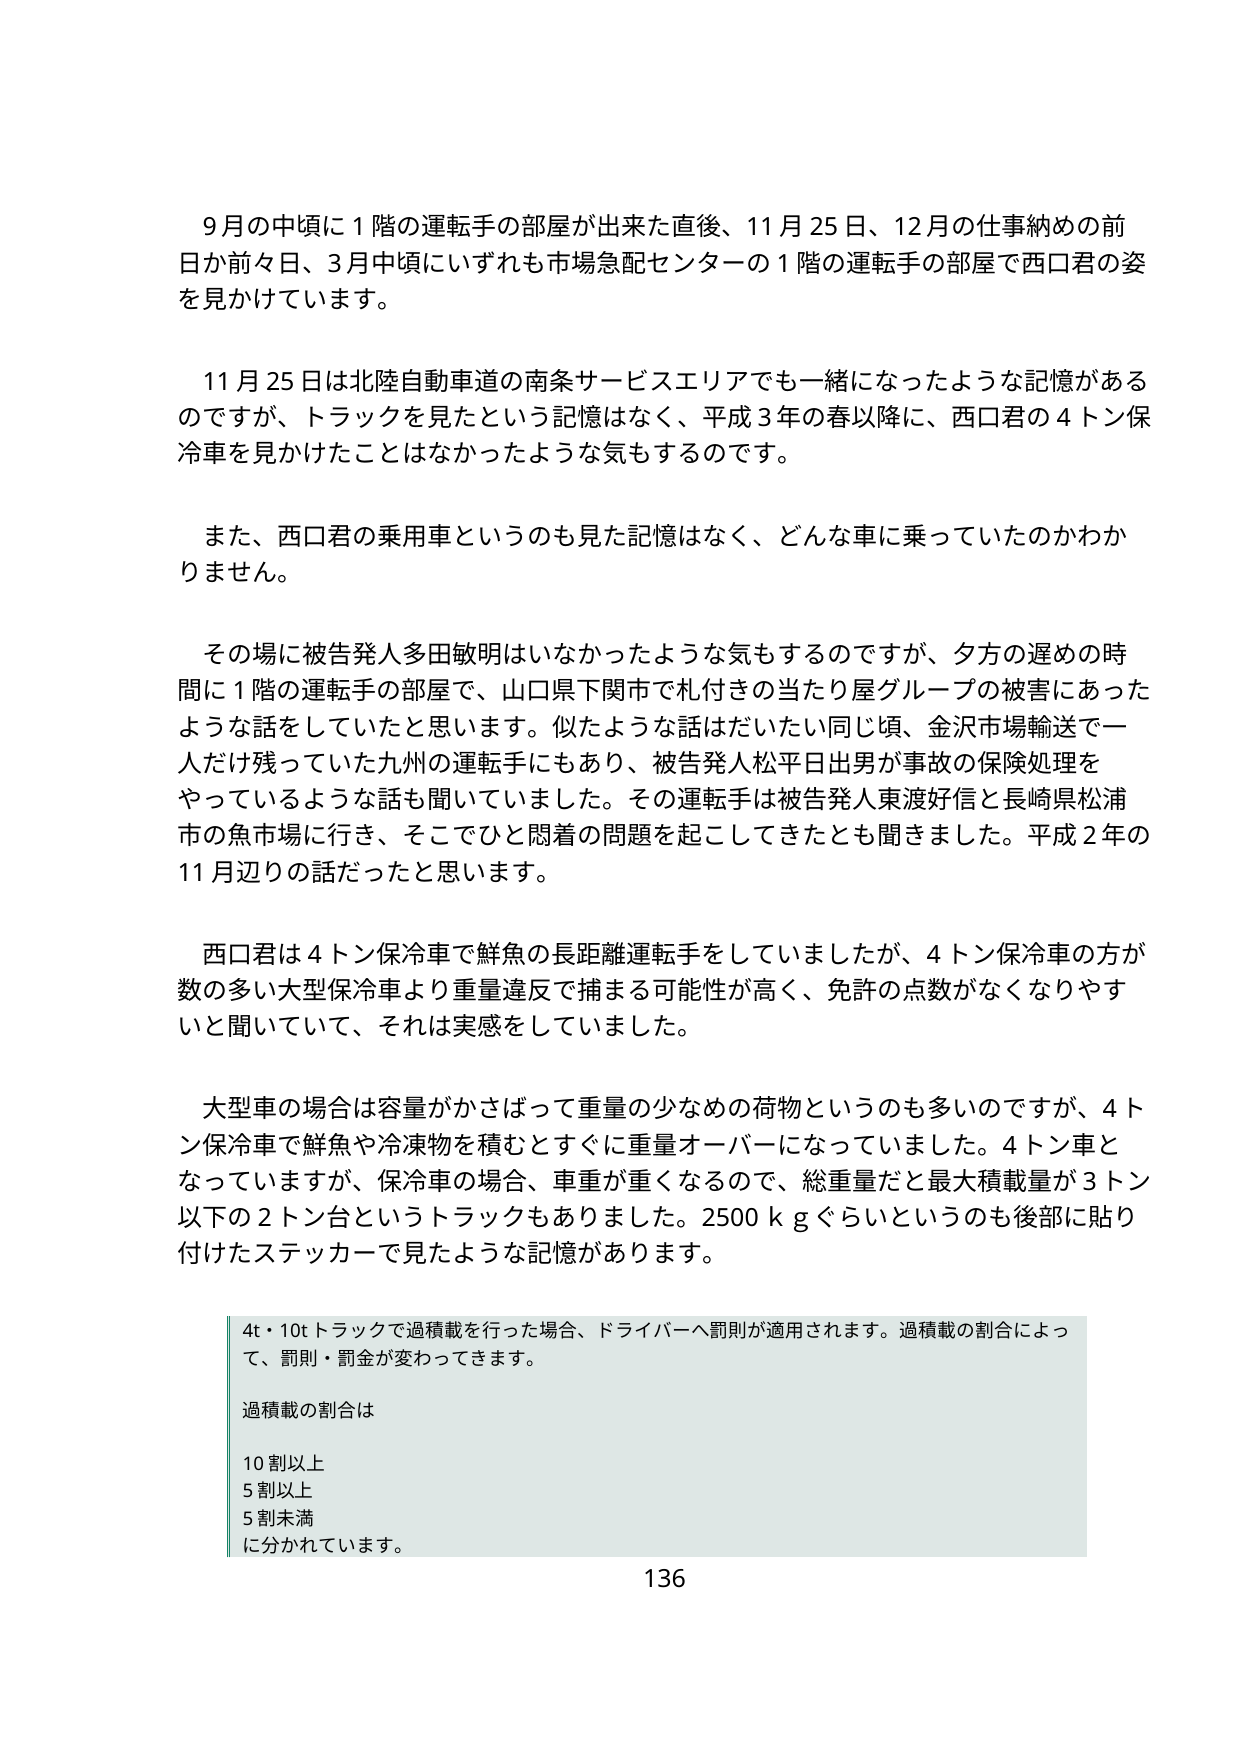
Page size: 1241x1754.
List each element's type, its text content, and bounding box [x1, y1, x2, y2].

text その場に被告発人多田敏明はいなかったような気もするのですが、夕方の遅めの時間に1階の運転手の部屋で、山口県下関市で札付きの当たり屋グループの被害にあったような話をしていたと思います。似たような話はだいたい同じ頃、金沢市場輸送で一人だけ残っていた九州の運転手にもあり、被告発人松平日出男が事故の保険処理をやっているような話も聞いていました。その運転手は被告発人東渡好信と長崎県松浦市の魚市場に行き、そこでひと悶着の問題を起こしてきたとも聞きました。平成2年の11月辺りの話だったと思います。 [177, 634, 1152, 888]
text また、西口君の乗用車というのも見た記憶はなく、どんな車に乗っていたのかわかりません。 [177, 516, 1152, 589]
text 過積載の割合は [230, 1396, 1087, 1423]
text 5割以上 [230, 1476, 1087, 1503]
text 5割未満 [230, 1503, 1087, 1530]
text 西口君は4トン保冷車で鮮魚の長距離運転手をしていましたが、4トン保冷車の方が数の多い大型保冷車より重量違反で捕まる可能性が高く、免許の点数がなくなりやすいと聞いていて、それは実感をしていました。 [177, 934, 1152, 1043]
text 11月25日は北陸自動車道の南条サービスエリアでも一緒になったような記憶があるのですが、トラックを見たという記憶はなく、平成3年の春以降に、西口君の4トン保冷車を見かけたことはなかったような気もするのです。 [177, 361, 1152, 470]
text 10割以上 [230, 1449, 1087, 1476]
text 大型車の場合は容量がかさばって重量の少なめの荷物というのも多いのですが、4トン保冷車で鮮魚や冷凍物を積むとすぐに重量オーバーになっていました。4トン車となっていますが、保冷車の場合、車重が重くなるので、総重量だと最大積載量が3トン以下の2トン台というトラックもありました。2500ｋｇぐらいというのも後部に貼り付けたステッカーで見たような記憶があります。 [177, 1089, 1152, 1270]
text 9月の中頃に1階の運転手の部屋が出来た直後、11月25日、12月の仕事納めの前日か前々日、3月中頃にいずれも市場急配センターの1階の運転手の部屋で西口君の姿を見かけています。 [177, 207, 1152, 316]
text 4t・10tトラックで過積載を行った場合、ドライバーへ罰則が適用されます。過積載の割合によって、罰則・罰金が変わってきます。 [230, 1316, 1087, 1371]
text に分かれています。 [230, 1530, 1087, 1557]
